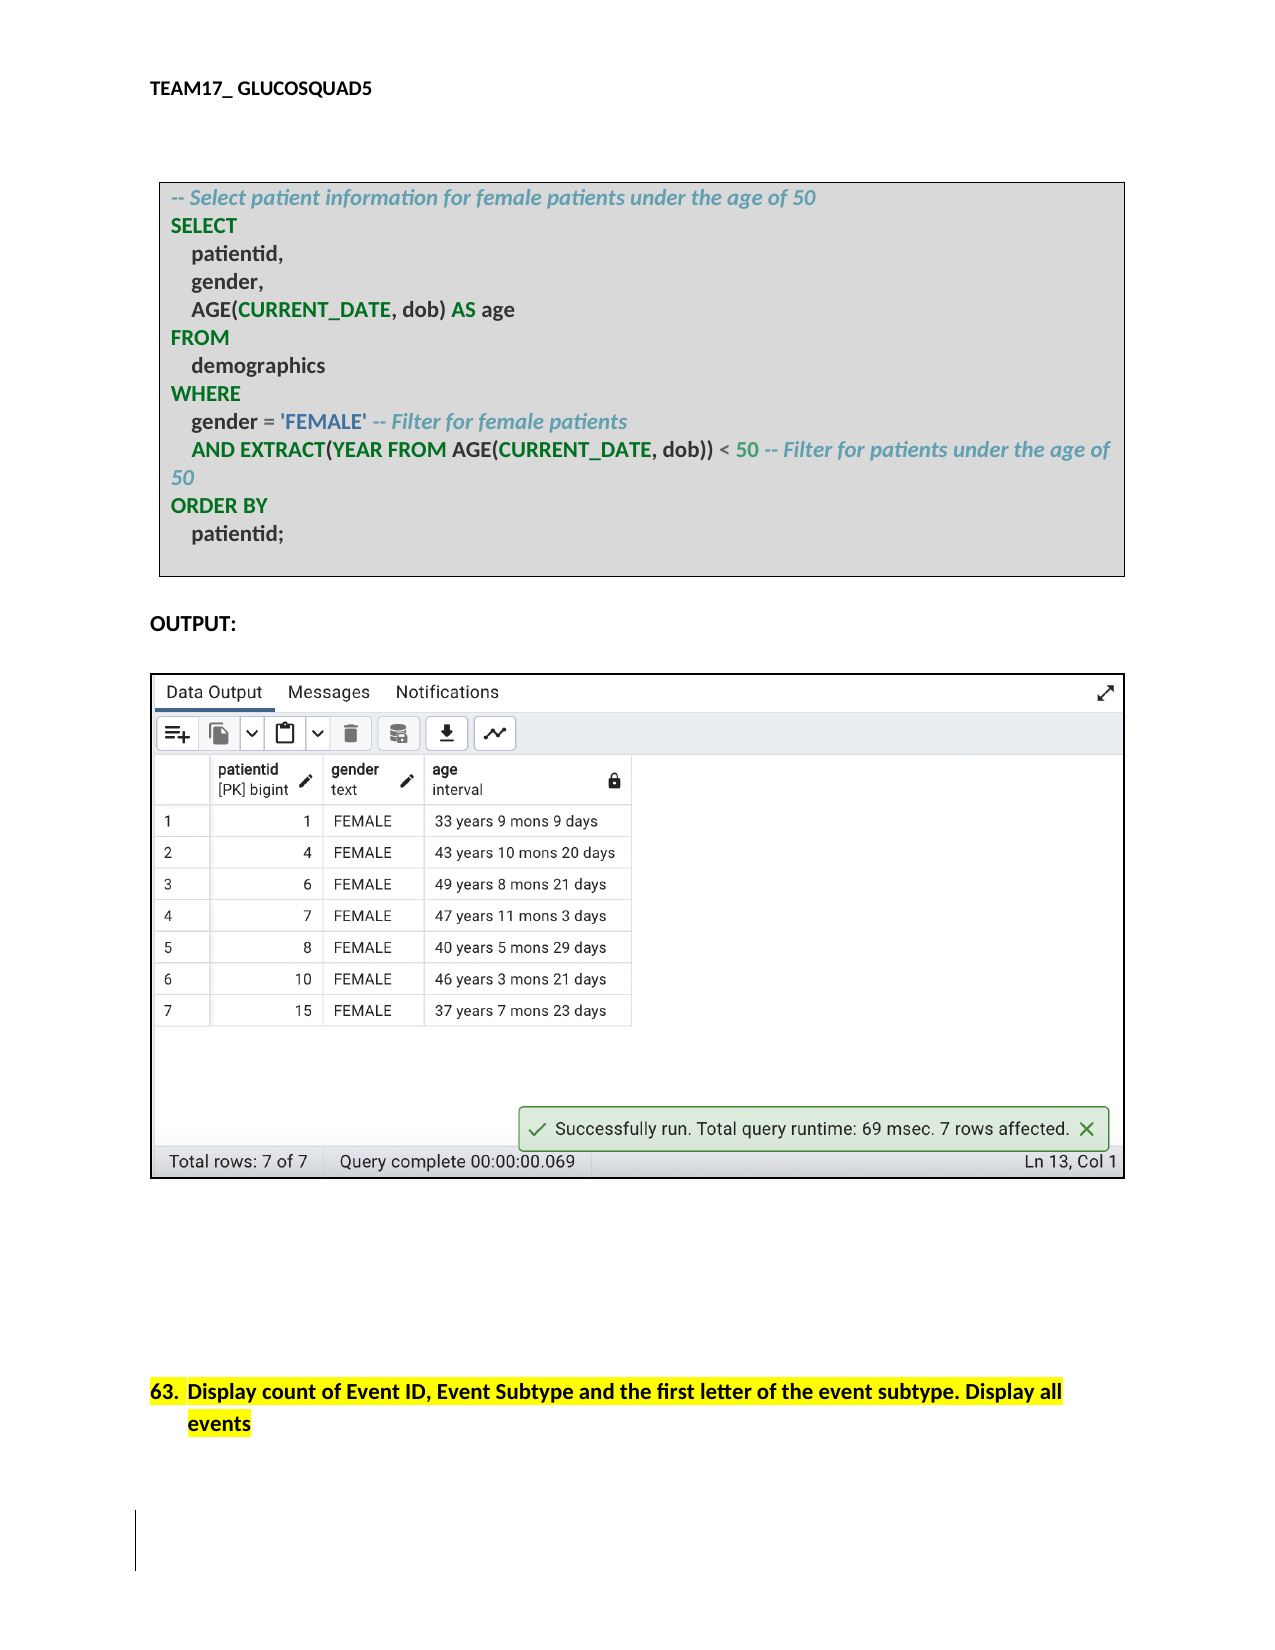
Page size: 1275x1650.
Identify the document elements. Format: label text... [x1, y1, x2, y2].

table_header -- Select patient information for female patients under the age of 50 SELECT patientid, gender, AGE(CURRENT_DATE, dob) AS age FROM demographics WHERE gender = 'FEMALE' -- Filter for female patients AND EXTRACT(YEAR FROM AGE(CURRENT_DATE, dob)) < 50 -- Filter for patients under the age of 50 ORDER BY patientid; [160, 183, 1124, 576]
list Display count of Event ID, Event Subtype and the first letter of the event subtype. Display all events [150, 1377, 1125, 1437]
text OUTPUT: [150, 609, 1125, 637]
picture [152, 675, 1123, 1177]
